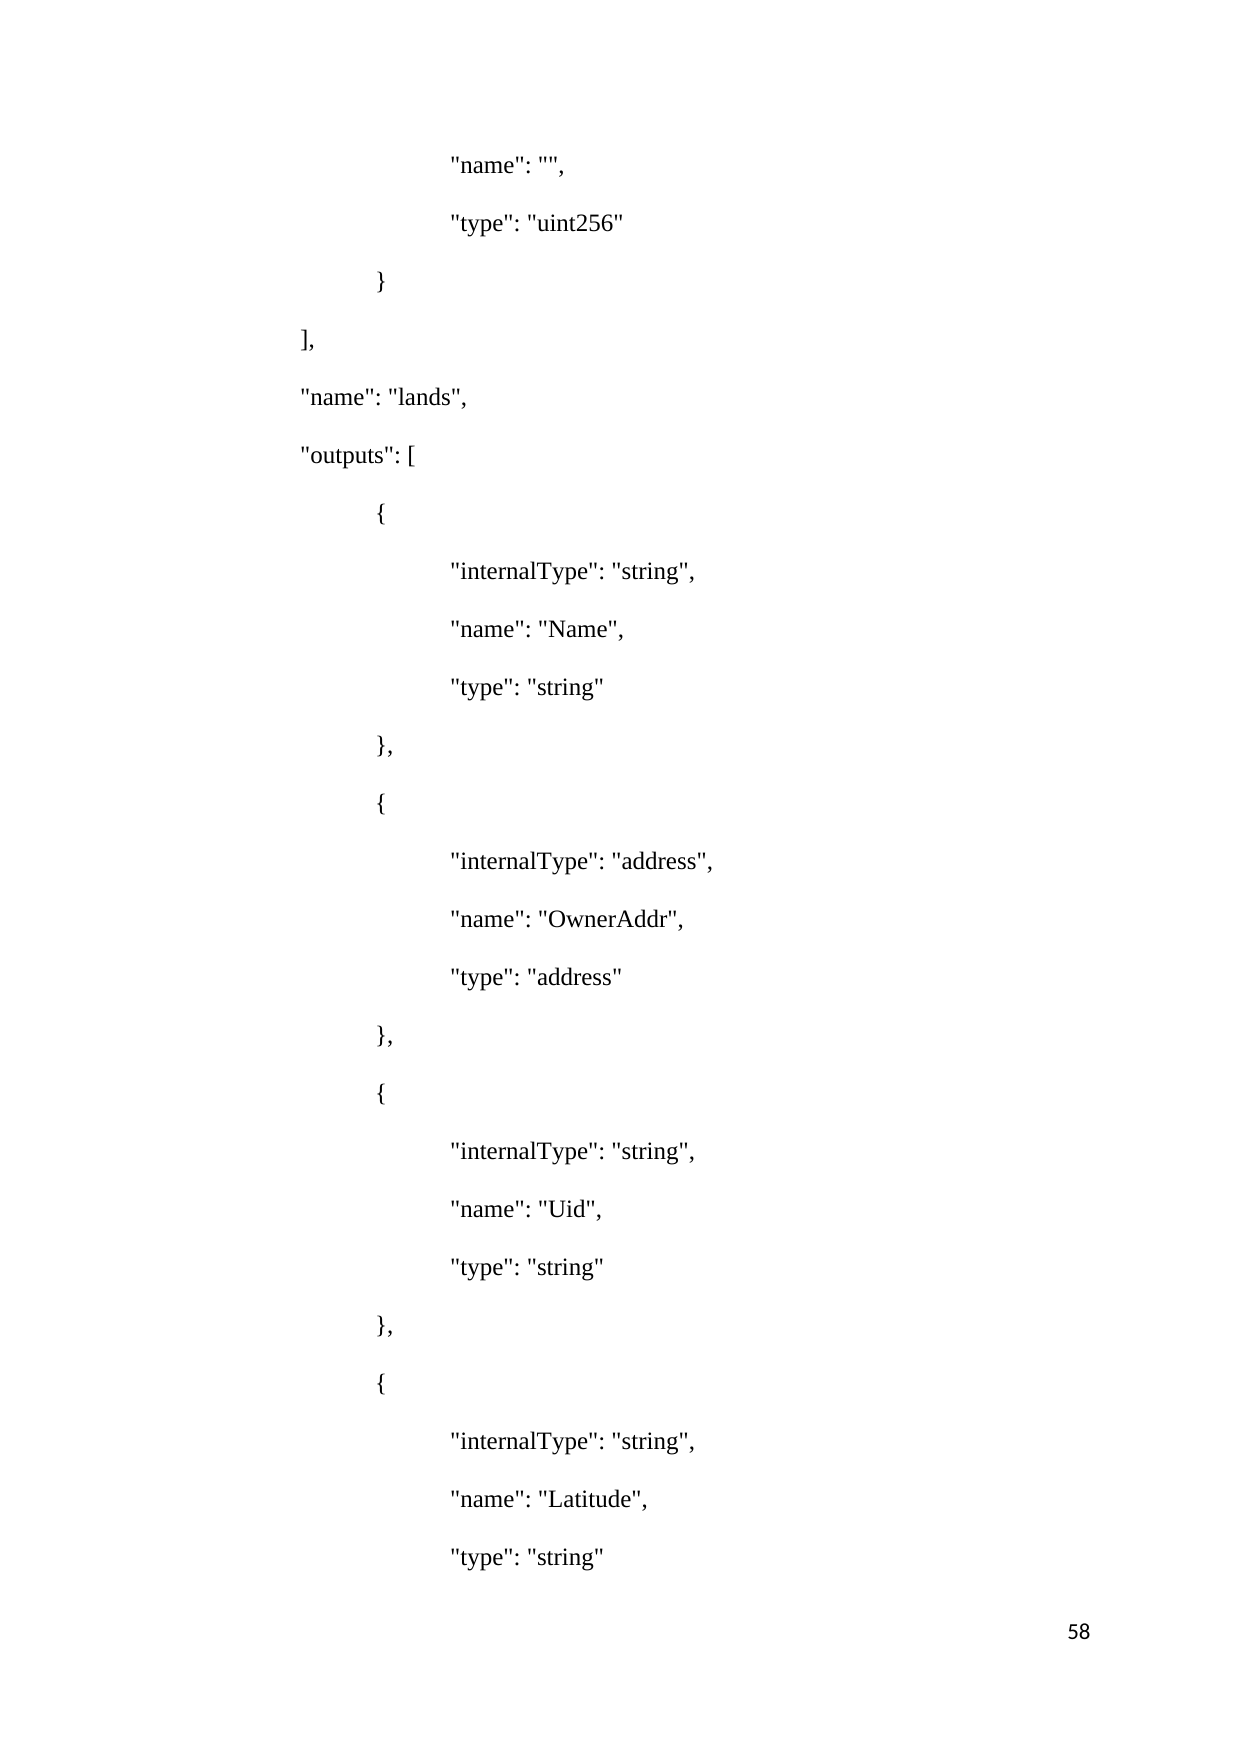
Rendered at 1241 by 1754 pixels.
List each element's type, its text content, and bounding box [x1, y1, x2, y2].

text "name": "Latitude", [150, 1484, 998, 1513]
text "name": "lands", [150, 382, 998, 411]
text } [150, 266, 998, 295]
text "internalType": "string", [150, 1136, 998, 1165]
text "internalType": "address", [150, 846, 998, 875]
text "outputs": [ [150, 440, 998, 469]
text "type": "string" [150, 1252, 998, 1281]
text }, [150, 1310, 998, 1339]
text "name": "", [150, 150, 998, 179]
text "type": "uint256" [150, 208, 998, 237]
text "name": "Uid", [150, 1194, 998, 1223]
text "type": "string" [150, 672, 998, 701]
text }, [150, 1020, 998, 1049]
text "type": "address" [150, 962, 998, 991]
text }, [150, 730, 998, 759]
text "name": "Name", [150, 614, 998, 643]
text { [150, 1368, 998, 1397]
text "name": "OwnerAddr", [150, 904, 998, 933]
text "type": "string" [150, 1542, 998, 1571]
text ], [150, 324, 998, 353]
text { [150, 1078, 998, 1107]
text { [150, 498, 998, 527]
text { [150, 788, 998, 817]
text "internalType": "string", [150, 556, 998, 585]
text "internalType": "string", [150, 1426, 998, 1455]
